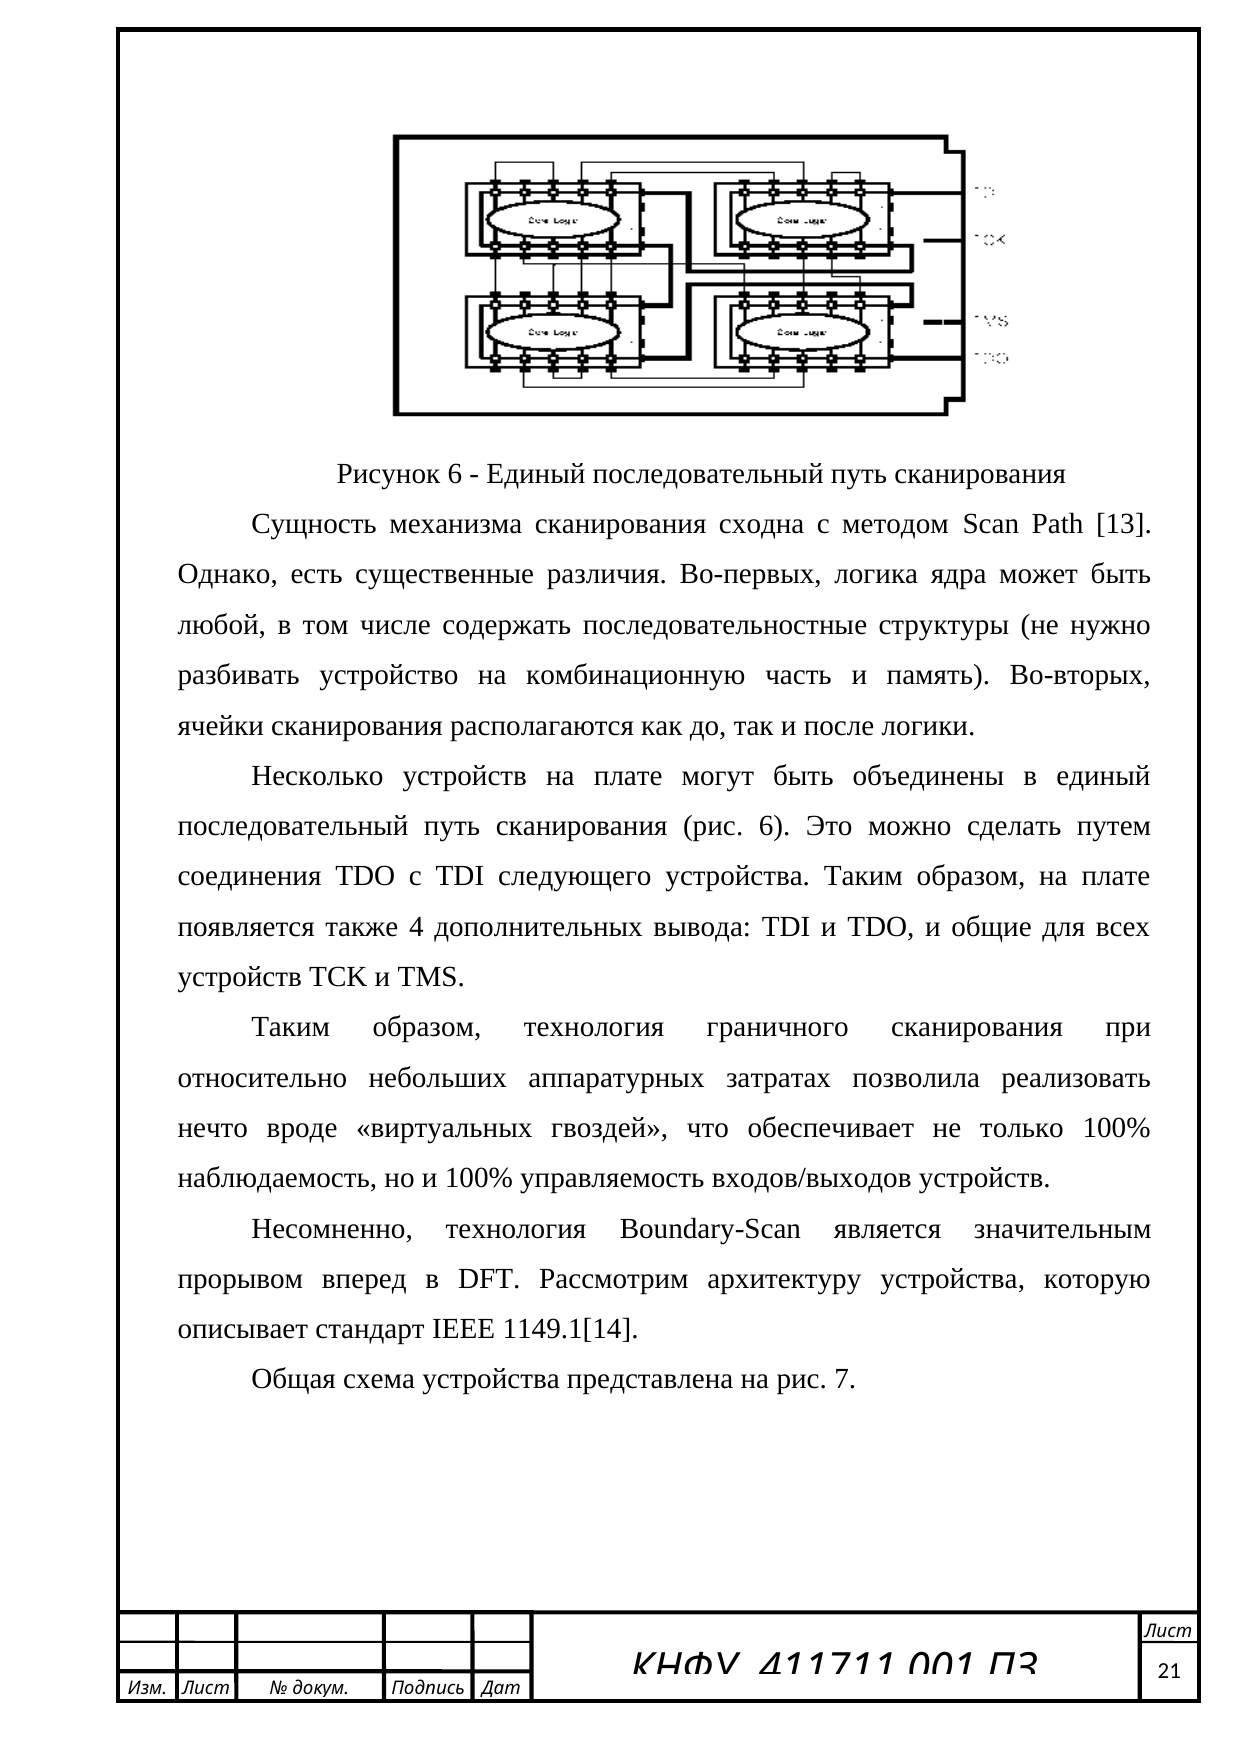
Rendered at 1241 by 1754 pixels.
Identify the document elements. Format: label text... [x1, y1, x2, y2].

text Таким образом, технология граничного сканирования при относительно небольших аппаратурных затратах позволила реализовать нечто вроде «виртуальных гвоздей», что обеспечивает не только 100% наблюдаемость, но и 100% управляемость входов/выходов устройств. [177, 1009, 1152, 1194]
text Сущность механизма сканирования сходна с методом Scan Path [13]. Однако, есть существенные различия. Во-первых, логика ядра может быть любой, в том числе содержать последовательностные структуры (не нужно разбивать устройство на комбинационную часть и память). Во-вторых, ячейки сканирования располагаются как до, так и после логики. [177, 506, 1152, 741]
text Общая схема устройства представлена на рис. 7. [177, 1362, 1152, 1395]
text Рисунок 6 - Единый последовательный путь сканирования [177, 456, 1152, 489]
text Несколько устройств на плате могут быть объединены в единый последовательный путь сканирования (рис. 6). Это можно сделать путем соединения TDO с TDI следующего устройства. Таким образом, на плате появляется также 4 дополнительных вывода: TDI и TDO, и общие для всех устройств TCK и TMS. [177, 758, 1152, 993]
text Несомненно, технология Boundary-Scan является значительным прорывом вперед в DFT. Рассмотрим архитектуру устройства, которую описывает стандарт IEEE 1149.1[14]. [177, 1211, 1152, 1345]
